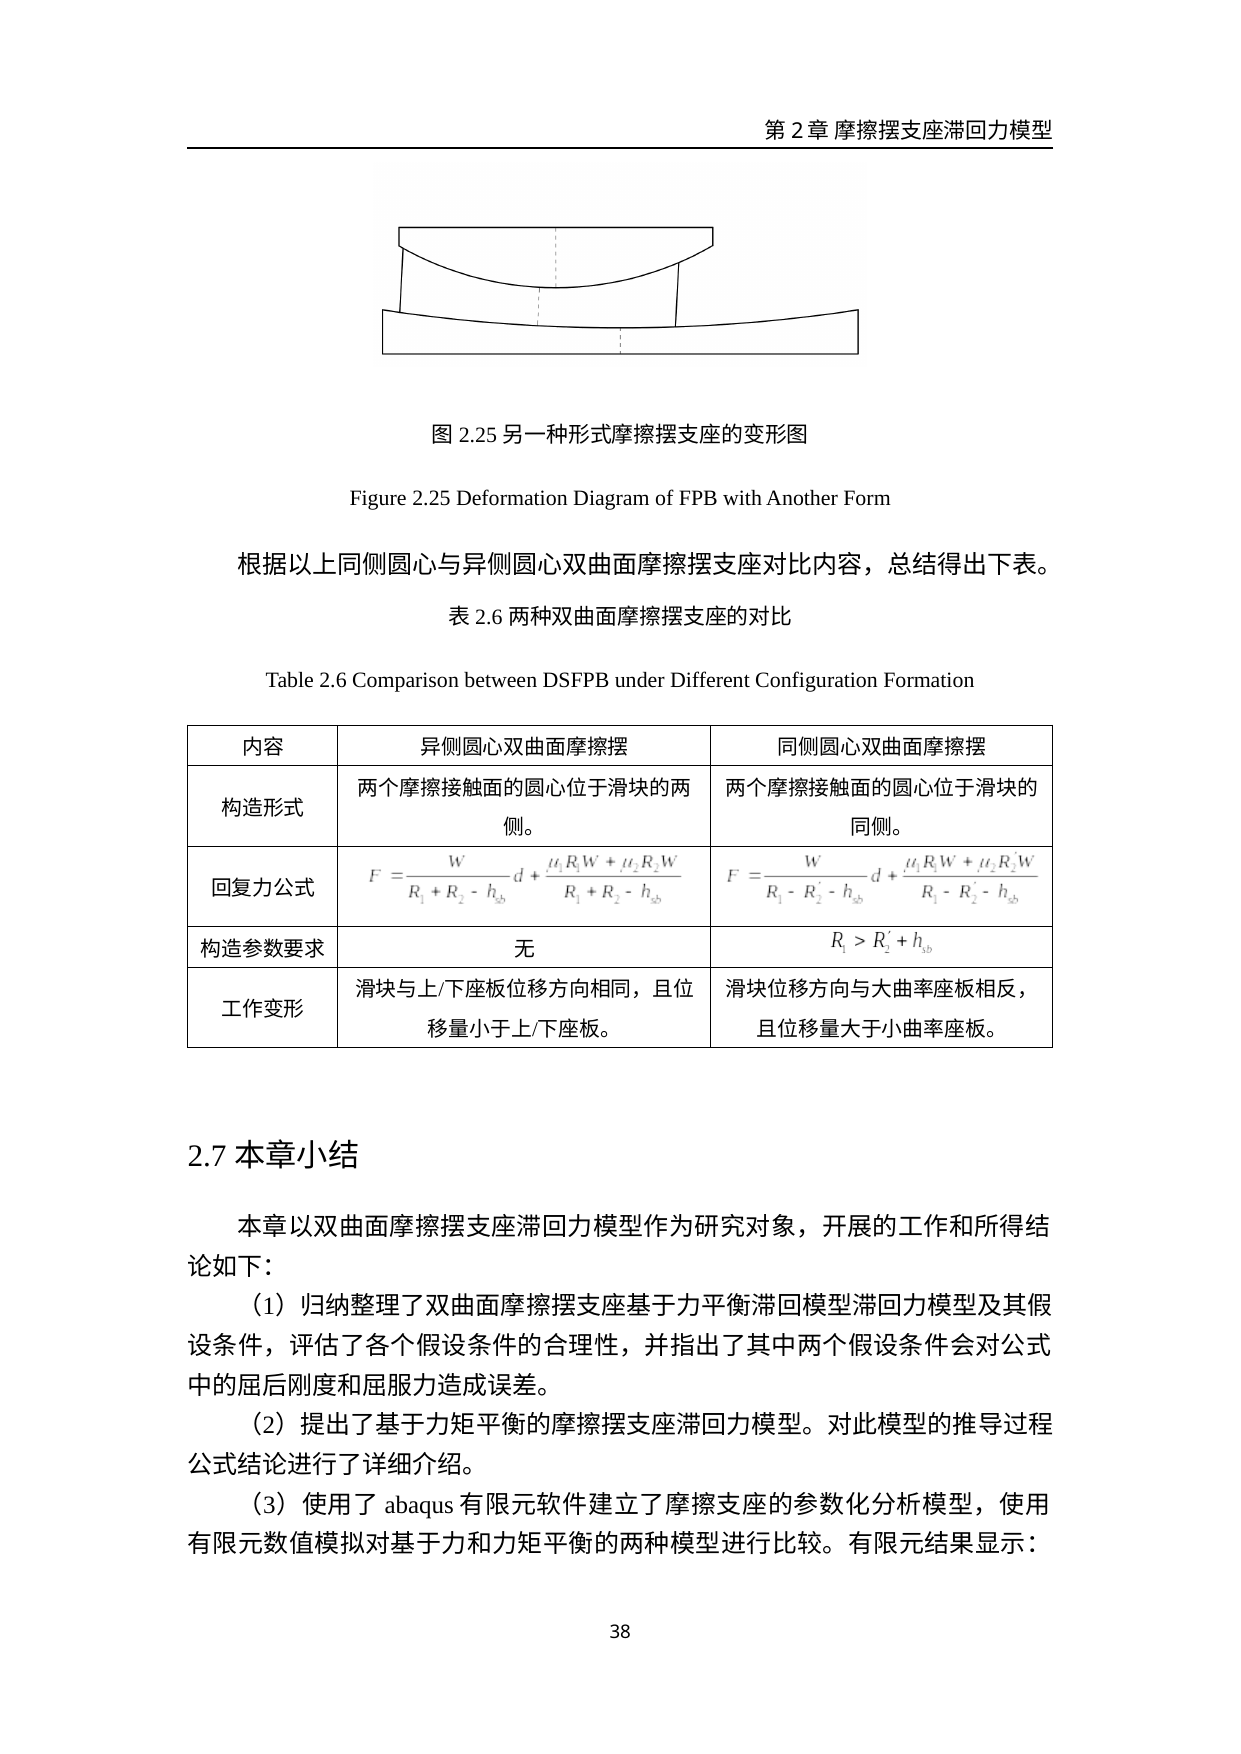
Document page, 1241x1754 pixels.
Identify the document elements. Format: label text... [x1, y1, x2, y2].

subtitle 本章小结 [187, 1113, 1053, 1192]
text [187, 1483, 1053, 1562]
picture [373, 162, 867, 367]
table_cell 回复力公式 [188, 847, 337, 926]
text Table 2.6 Comparison between DSFPB under Different Configuration Formation [187, 660, 1053, 699]
text （1）归纳整理了双曲面摩擦摆支座基于力平衡滞回模型滞回力模型及其假设条件，评估了各个假设条件的合理性，并指出了其中两个假设条件会对公式中的屈后刚度和屈服力造成误差。 [187, 1284, 1053, 1403]
table_cell 滑块与上/下座板位移方向相同，且位移量小于上/下座板。 [338, 968, 710, 1047]
text 根据以上同侧圆心与异侧圆心双曲面摩擦摆支座对比内容，总结得出下表。 [187, 543, 1053, 583]
table_cell 构造形式 [188, 766, 337, 846]
table_cell 滑块位移方向与大曲率座板相反，且位移量大于小曲率座板。 [711, 968, 1052, 1047]
table_cell 构造参数要求 [188, 927, 337, 967]
table_cell 工作变形 [188, 968, 337, 1047]
text （2）提出了基于力矩平衡的摩擦摆支座滞回力模型。对此模型的推导过程、公式结论进行了详细介绍。 [187, 1403, 1053, 1483]
text 表 2.6 两种双曲面摩擦摆支座的对比 [187, 595, 1053, 635]
table_cell [711, 847, 1052, 926]
table_cell 无 [338, 927, 710, 967]
table_cell [338, 847, 710, 926]
table_header 同侧圆心双曲面摩擦摆 [711, 726, 1052, 765]
table_header 异侧圆心双曲面摩擦摆 [338, 726, 710, 765]
table_cell [711, 927, 1052, 967]
table_cell 两个摩擦接触面的圆心位于滑块的同侧。 [711, 766, 1052, 846]
table_header 内容 [188, 726, 337, 765]
text 本章以双曲面摩擦摆支座滞回力模型作为研究对象，开展的工作和所得结论如下： [187, 1205, 1053, 1284]
table_cell 两个摩擦接触面的圆心位于滑块的两侧。 [338, 766, 710, 846]
